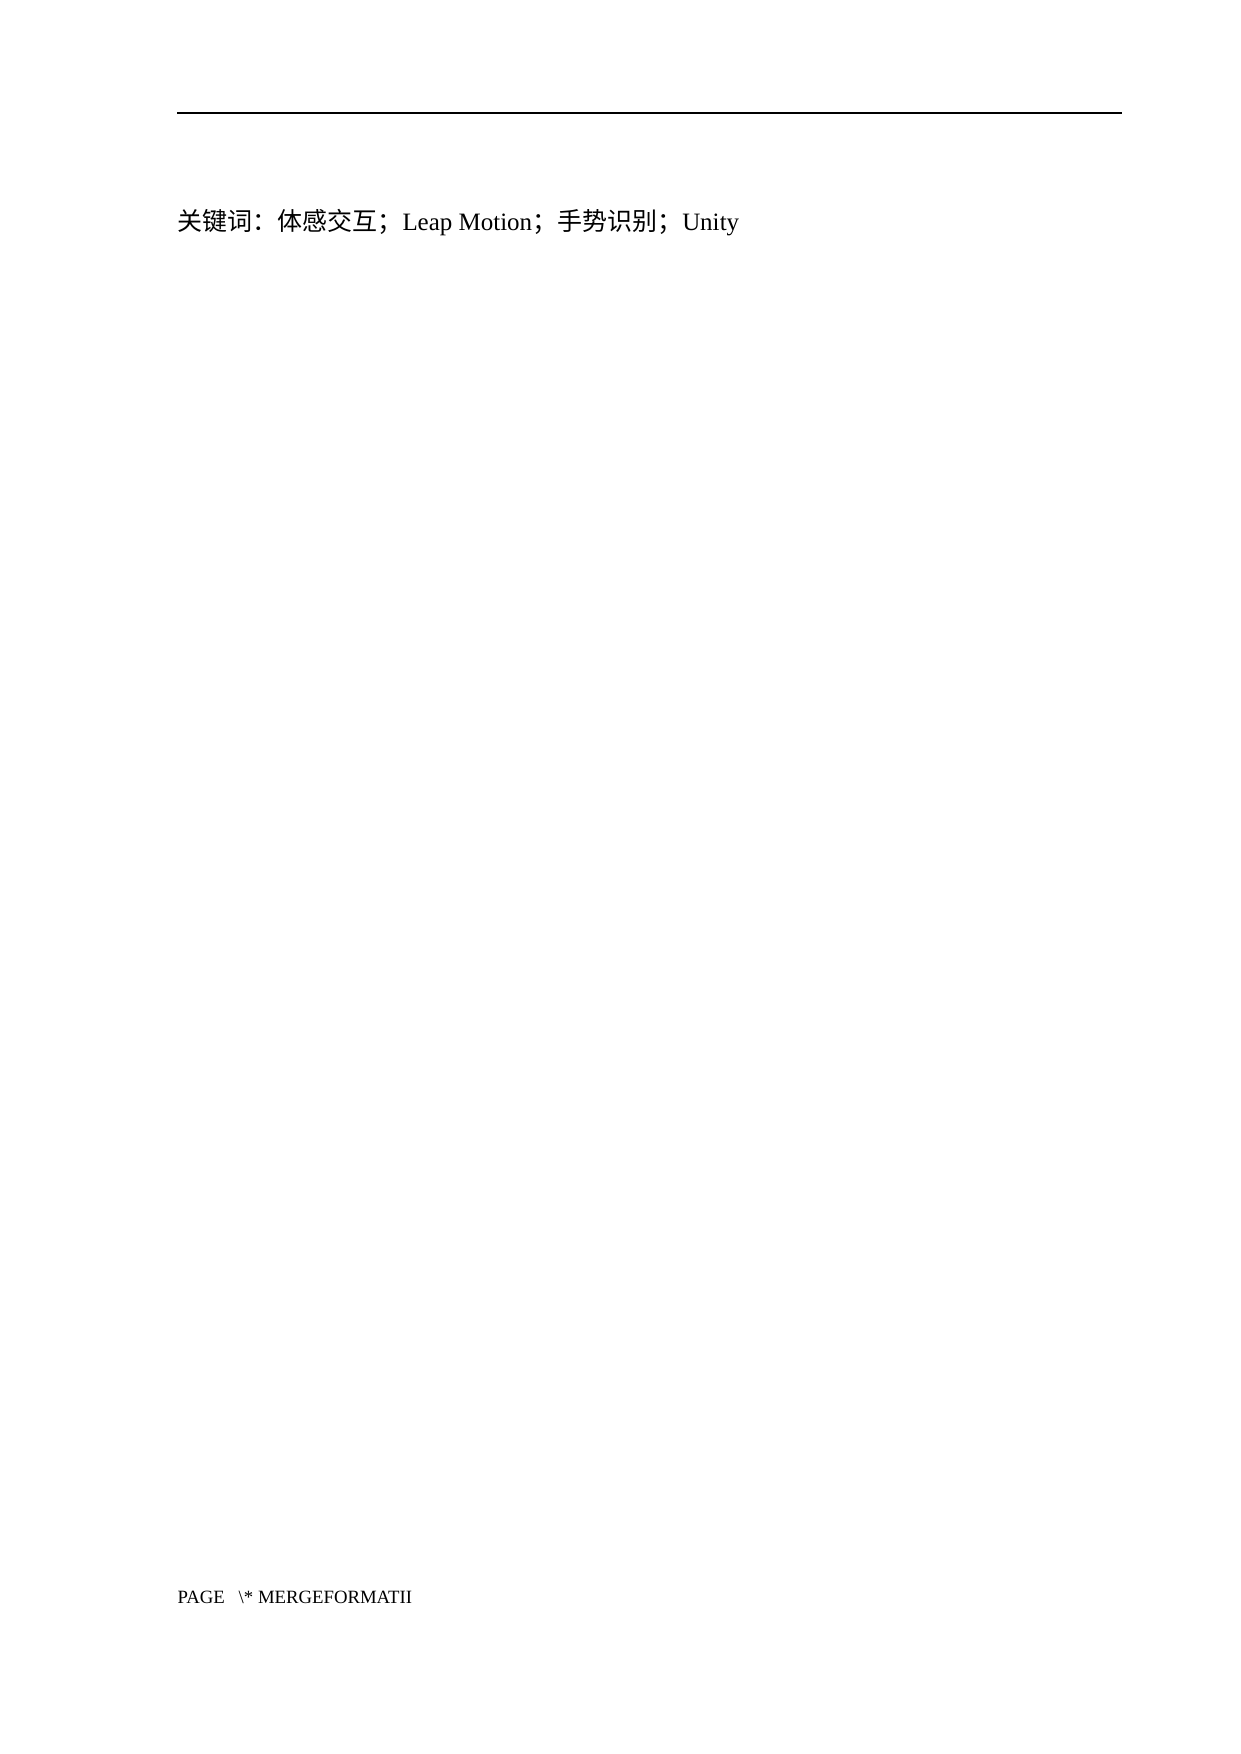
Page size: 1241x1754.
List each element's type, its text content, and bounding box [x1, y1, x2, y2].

text 关键词：体感交互；Leap Motion；手势识别；Unity [177, 185, 1122, 253]
